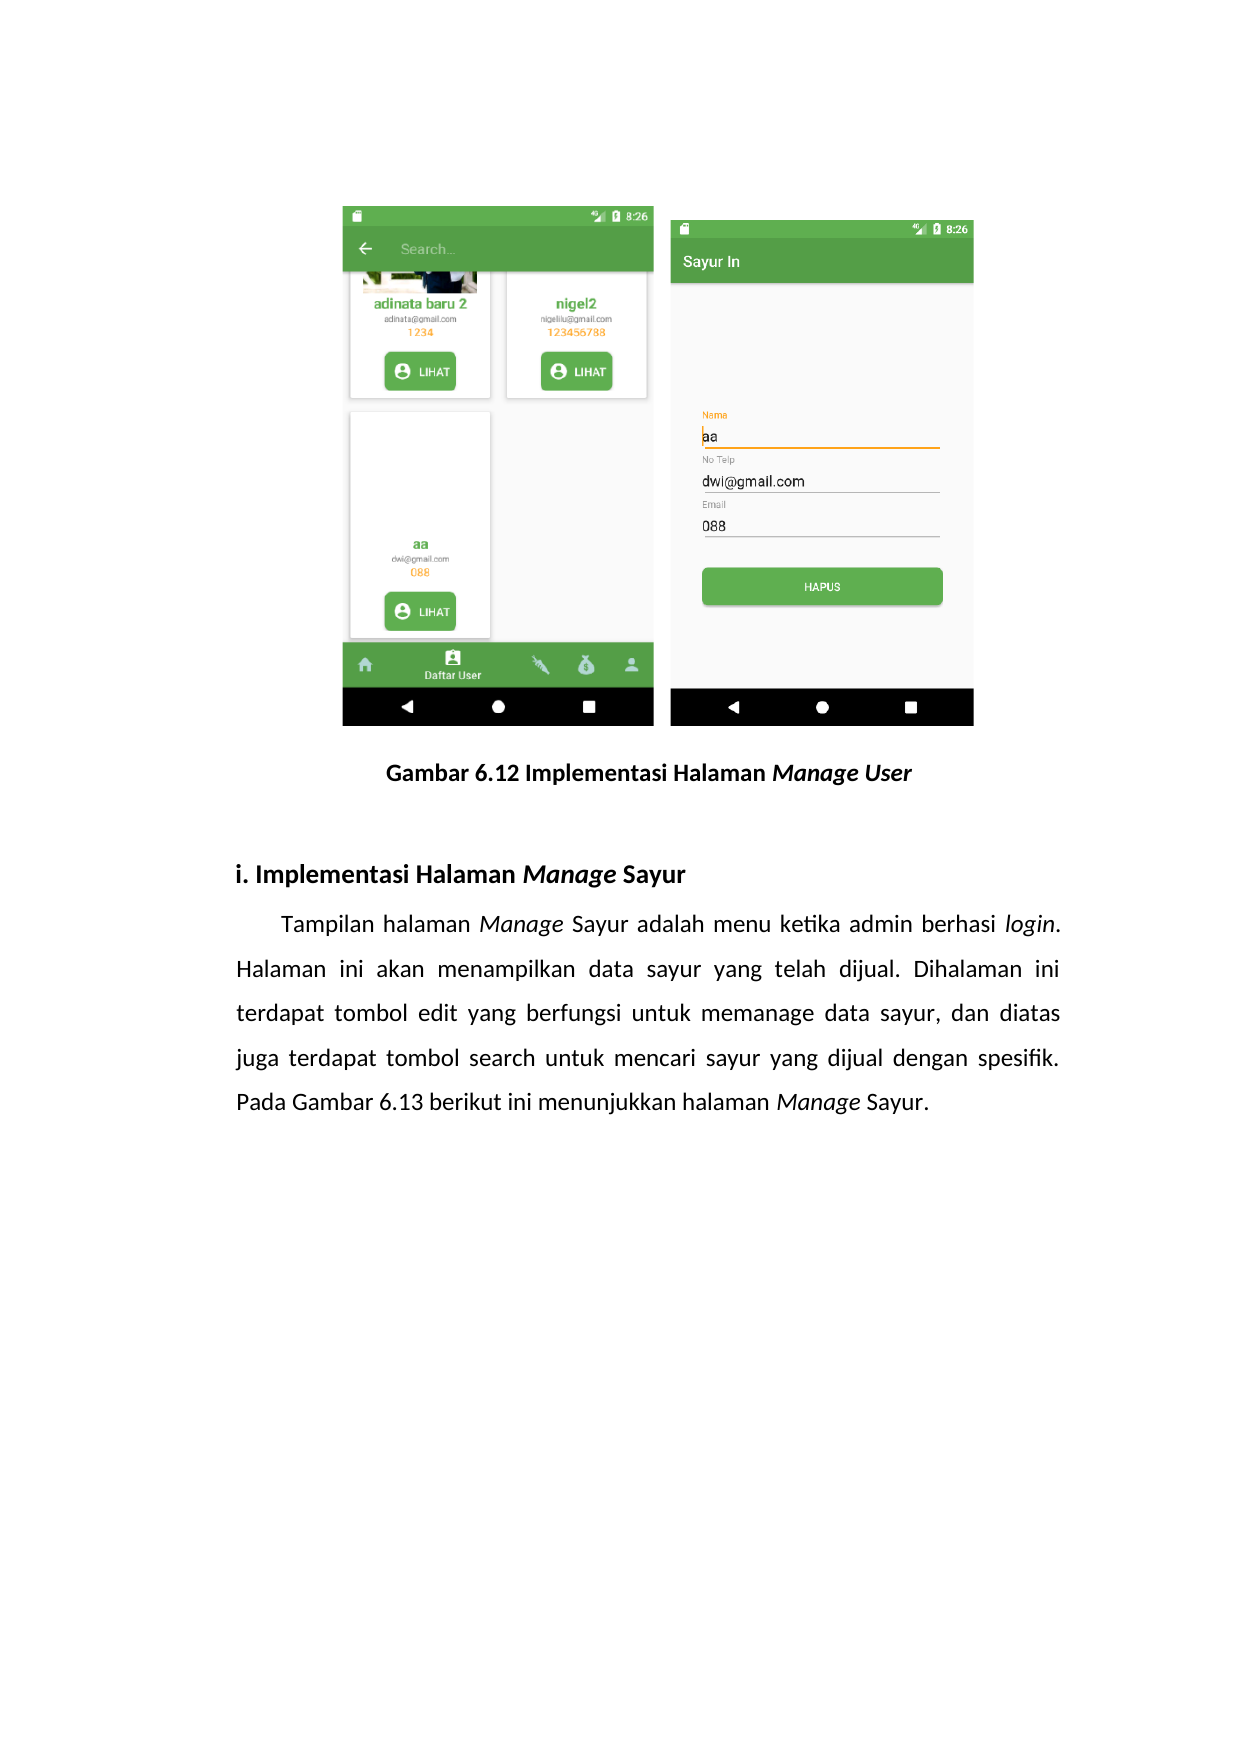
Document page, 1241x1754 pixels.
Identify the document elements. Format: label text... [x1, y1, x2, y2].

text Tampilan halaman Manage Sayur adalah menu ketika admin berhasi login. Halaman ini akan menampilkan data sayur yang telah dijual. Dihalaman ini terdapat tombol edit yang berfungsi untuk memanage data sayur, dan diatas juga terdapat tombol search untuk mencari sayur yang dijual dengan spesifik. Pada Gambar 6.13 berikut ini menunjukkan halaman Manage Sayur. [236, 908, 1061, 1117]
picture [670, 220, 974, 726]
subtitle Gambar 6.12 Implementasi Halaman Manage User [235, 757, 1064, 787]
picture [342, 206, 654, 726]
text i. Implementasi Halaman Manage Sayur [235, 857, 1063, 891]
